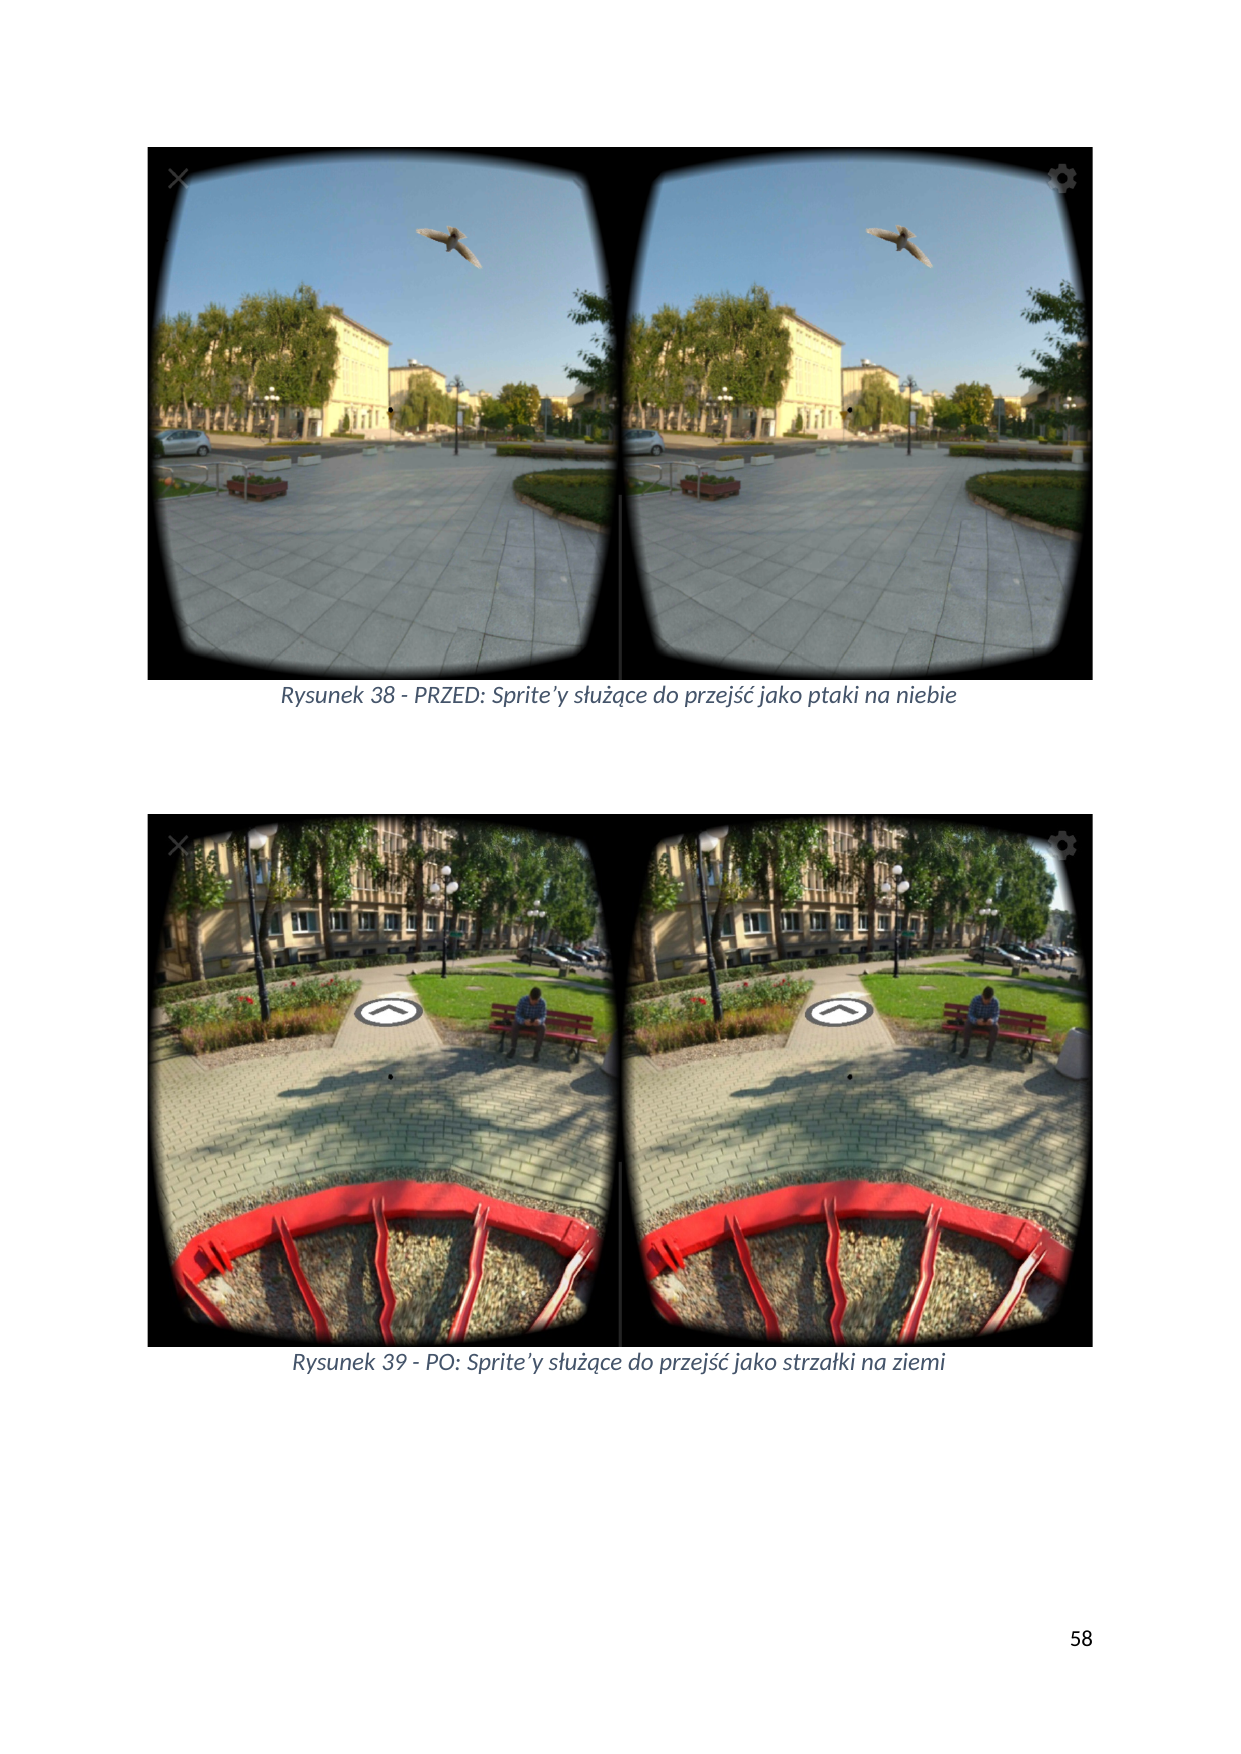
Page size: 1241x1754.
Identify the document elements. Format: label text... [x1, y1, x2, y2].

picture [147, 814, 1093, 1347]
picture [147, 147, 1093, 680]
text Rysunek 38 - PRZED: Sprite’y służące do przejść jako ptaki na niebie [148, 680, 1093, 710]
text Rysunek 39 - PO: Sprite’y służące do przejść jako strzałki na ziemi [148, 1347, 1093, 1377]
